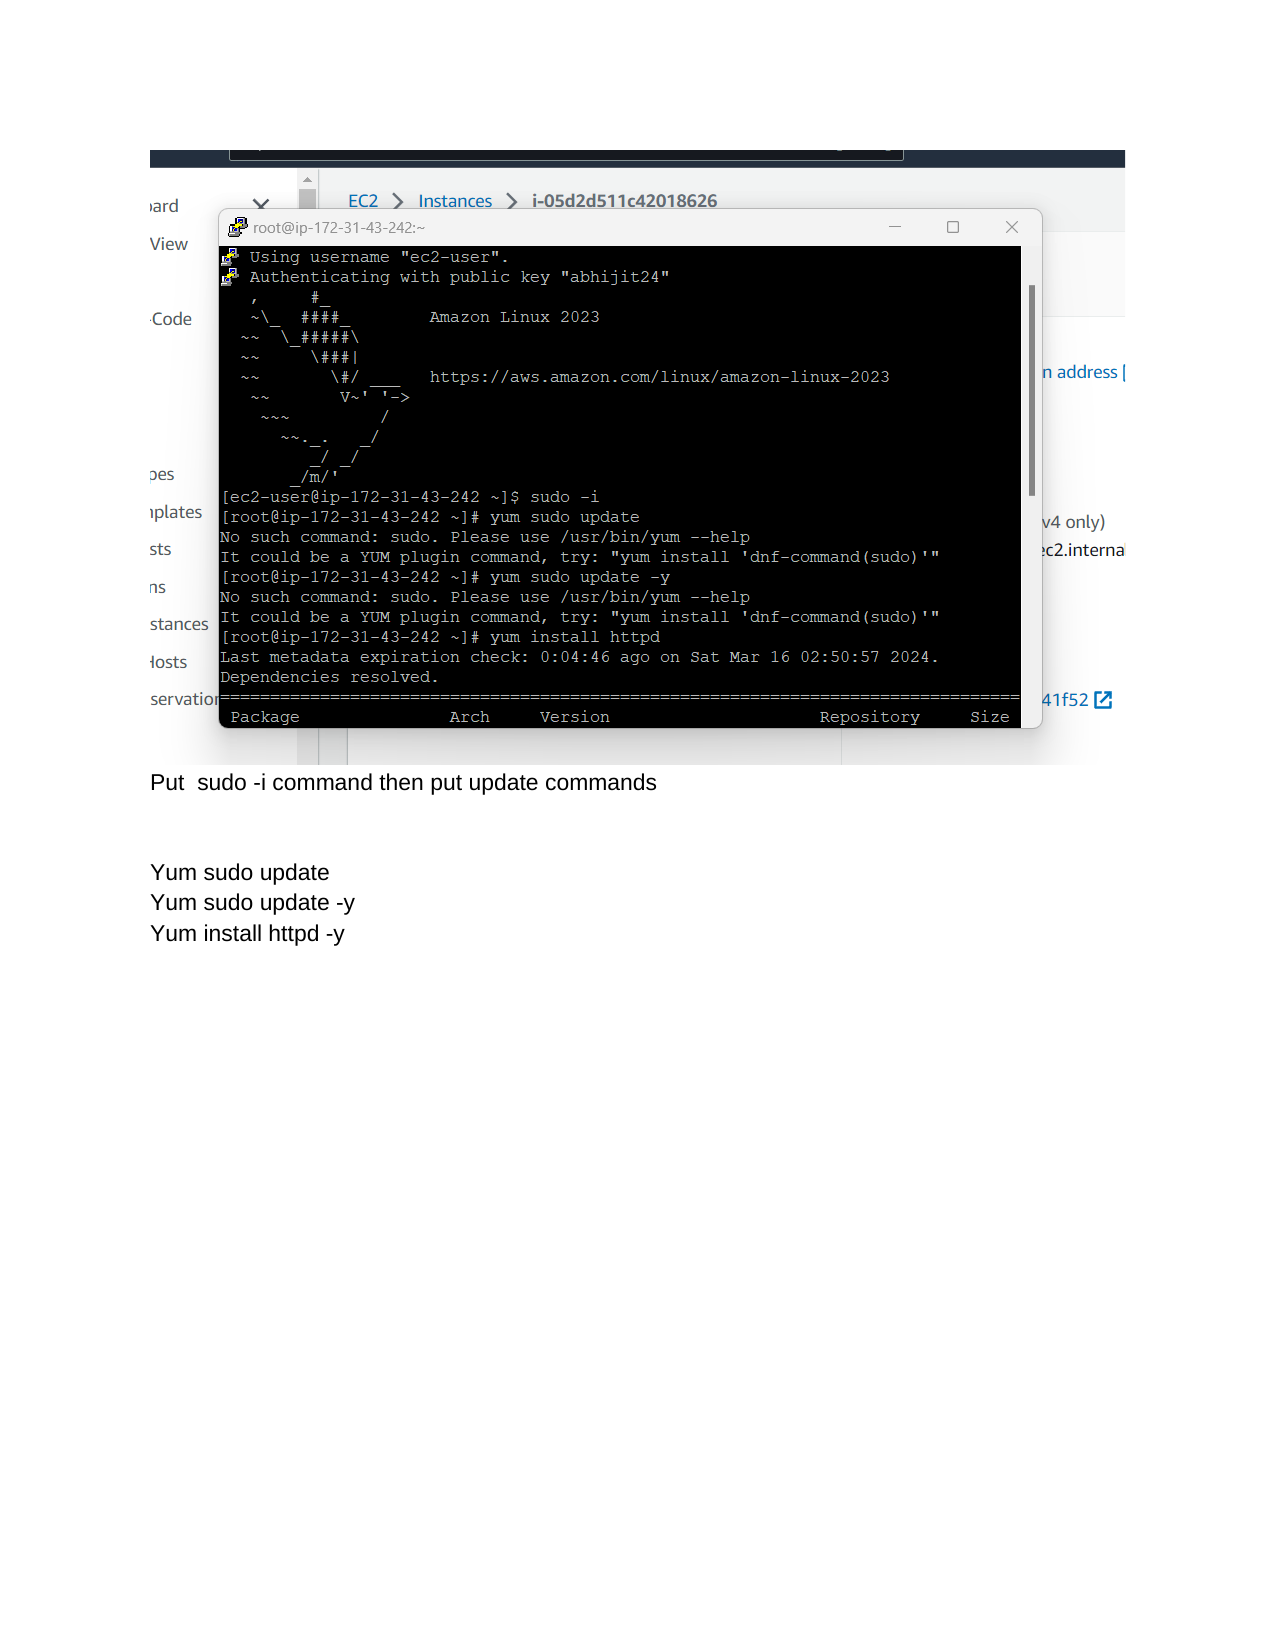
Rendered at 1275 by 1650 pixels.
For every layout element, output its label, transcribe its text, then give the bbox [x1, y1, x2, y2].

text Yum install httpd -y [150, 919, 1125, 946]
picture [150, 150, 1125, 765]
text Yum sudo update -y [150, 889, 1125, 916]
text Yum sudo update [150, 859, 1125, 885]
text 7.Open putty put command ec2-user@35.153.70.1618.. put the key pair fileitpippPut sudo -i command then put update commands [150, 765, 1125, 795]
